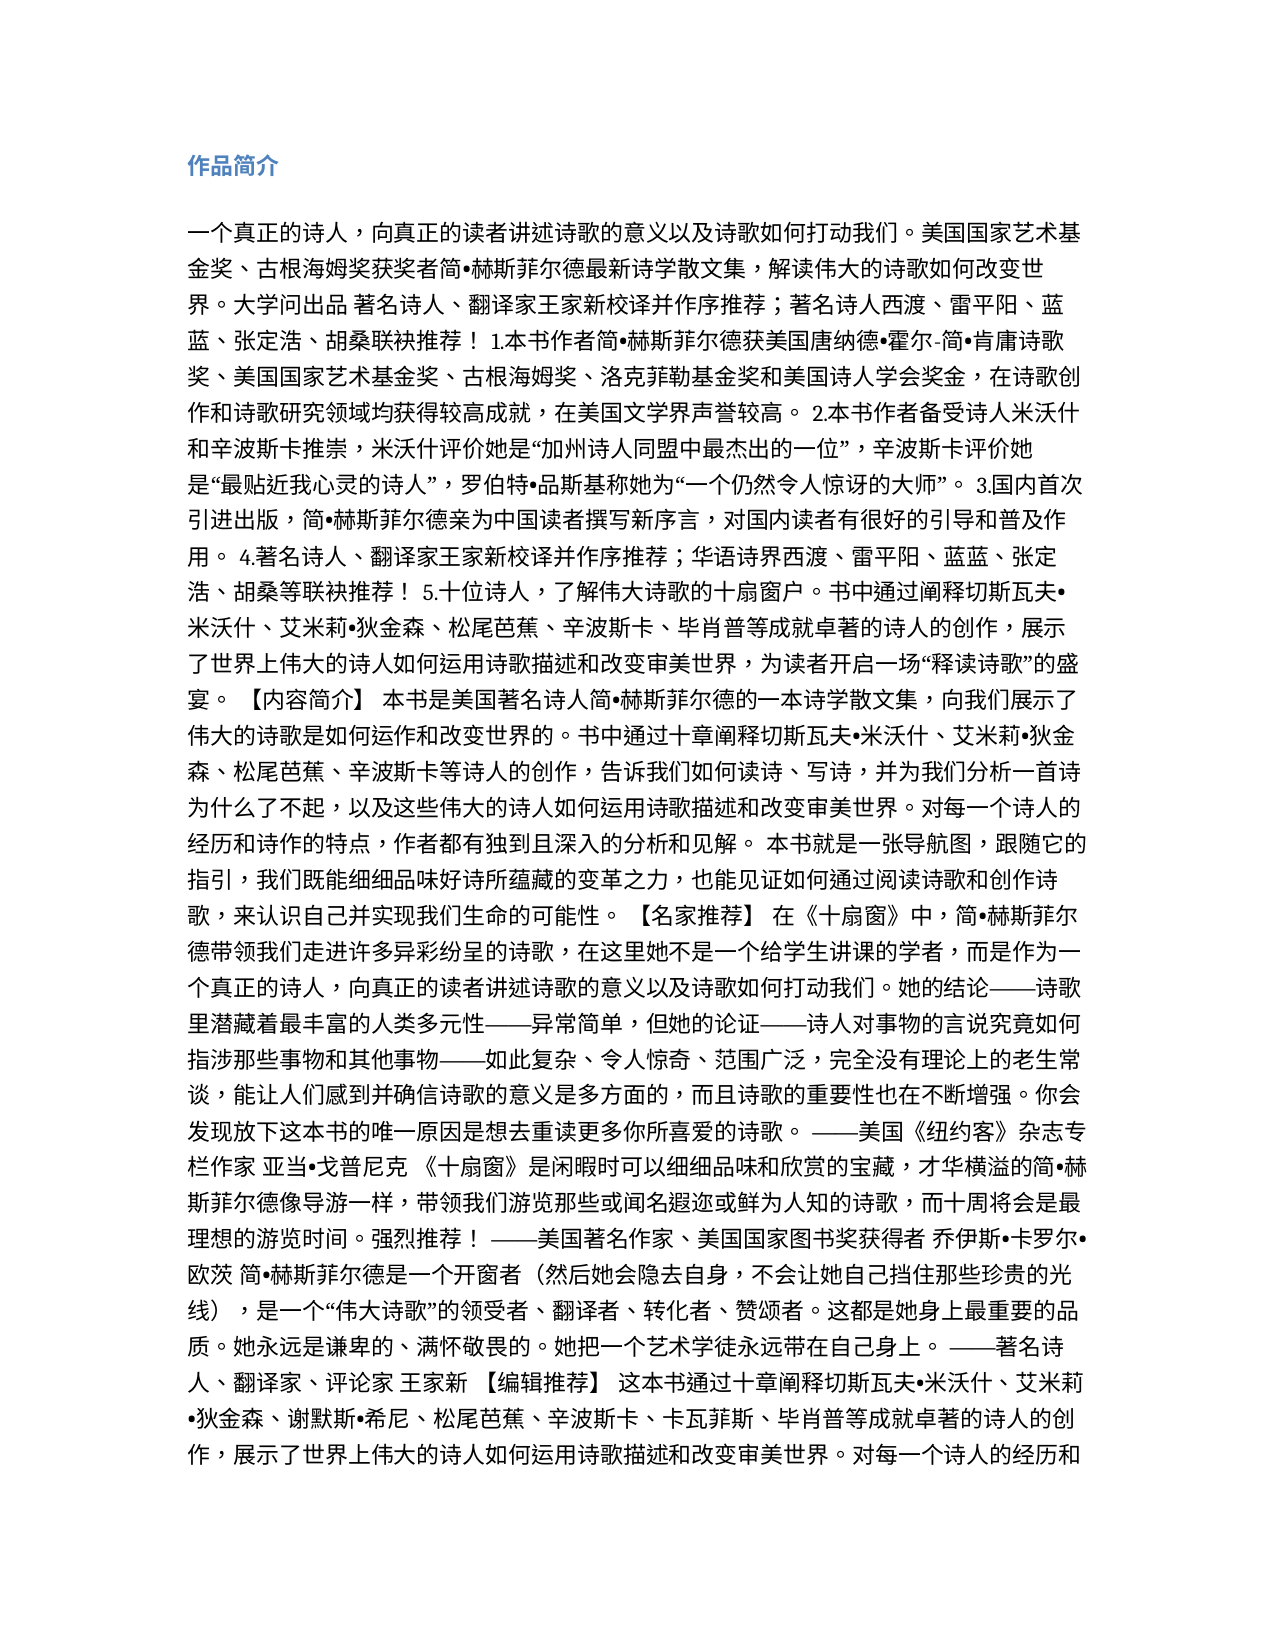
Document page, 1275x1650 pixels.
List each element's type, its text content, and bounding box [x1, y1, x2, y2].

subtitle 作品简介 [187, 150, 1087, 181]
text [187, 186, 1087, 1470]
